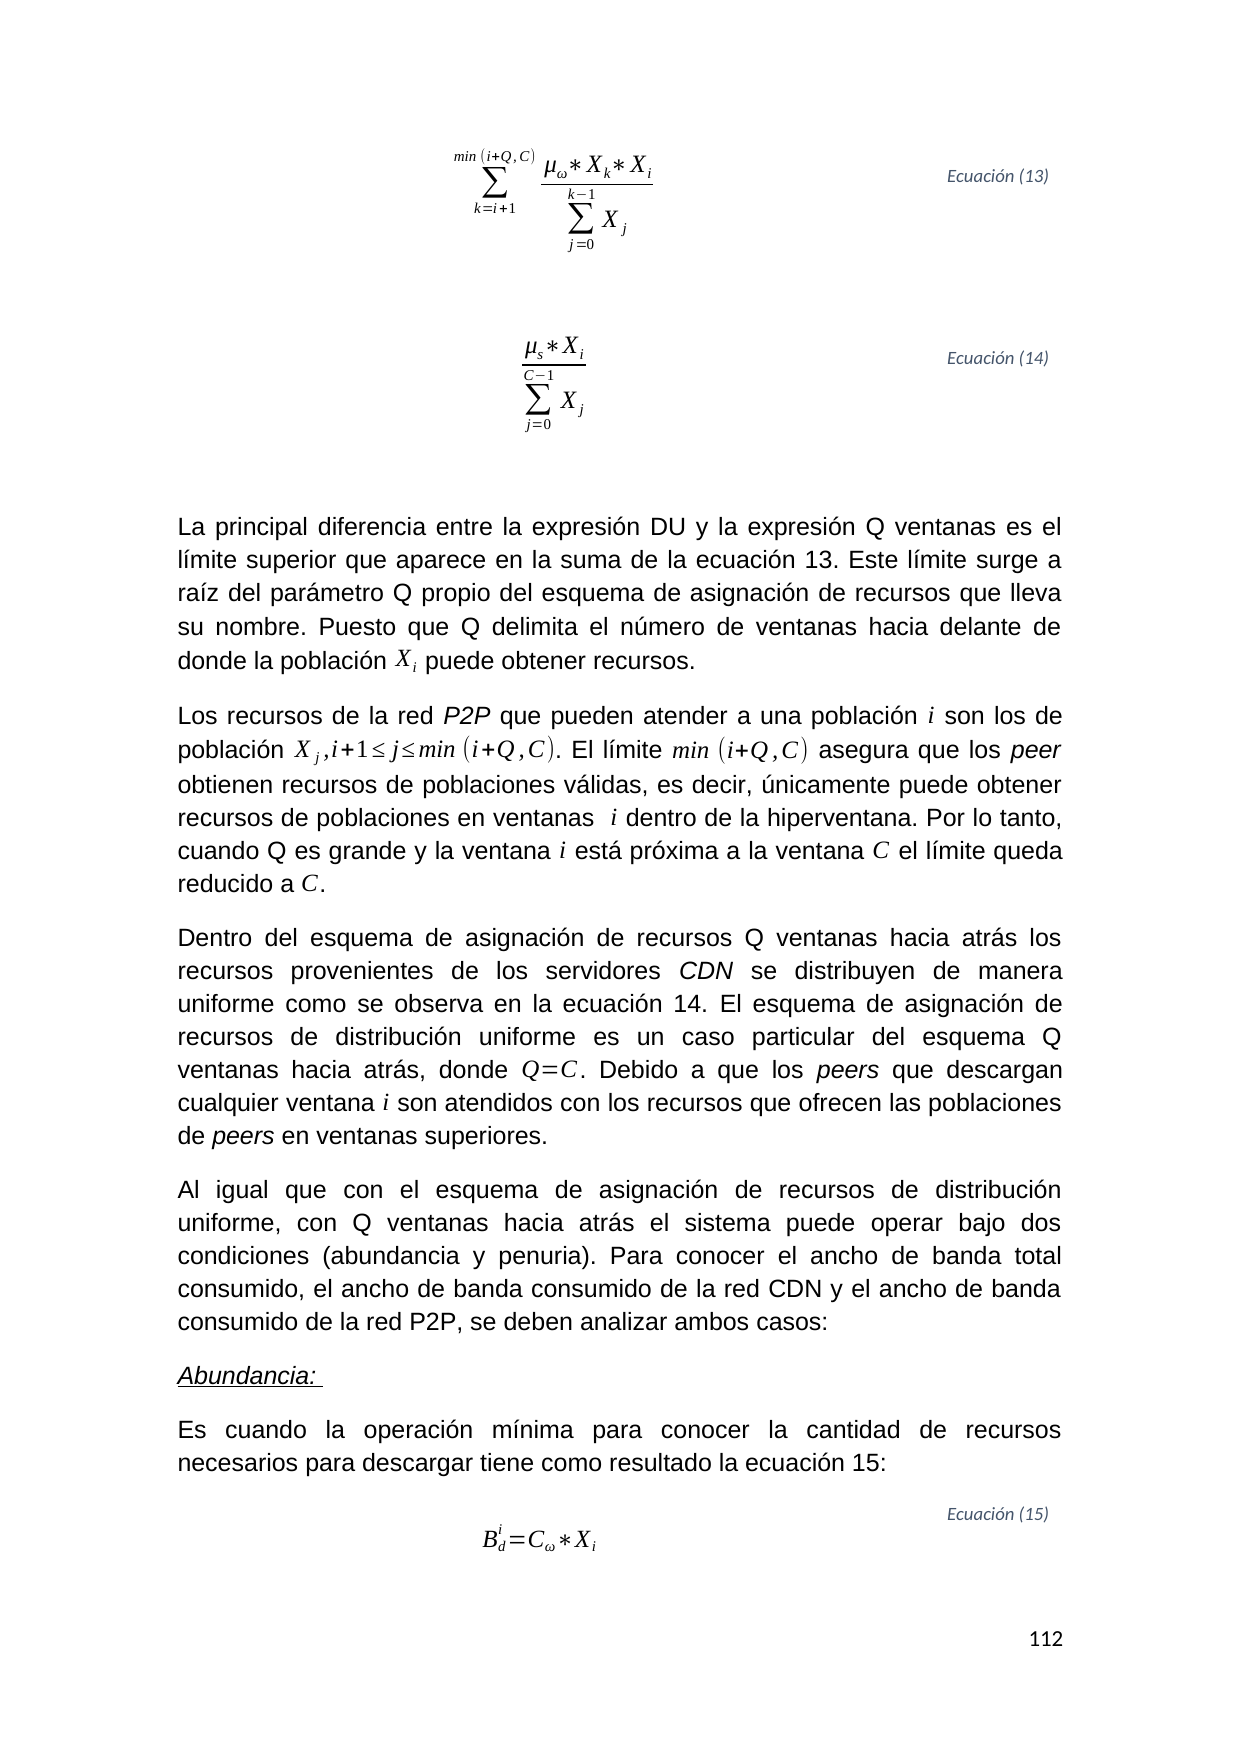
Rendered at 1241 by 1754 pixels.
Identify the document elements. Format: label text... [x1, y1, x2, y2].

text Es cuando la operación mínima para conocer la cantidad de recursos necesarios para descargar tiene como resultado la ecuación 15: [177, 1415, 1063, 1477]
table_header Ecuación (13) [930, 148, 1062, 278]
table_header Ecuación (15) [900, 1502, 1062, 1599]
text Al igual que con el esquema de asignación de recursos de distribución uniforme, con Q ventanas hacia atrás el sistema puede operar bajo dos condiciones (abundancia y penuria). Para conocer el ancho de banda total consumido, el ancho de banda consumido de la red CDN y el ancho de banda consumido de la red P2P, se deben analizar ambos casos: [177, 1175, 1063, 1336]
table_header [177, 332, 930, 458]
table_header [177, 1502, 900, 1599]
text Abundancia: [177, 1361, 1063, 1390]
text La principal diferencia entre la expresión DU y la expresión Q ventanas es el límite superior que aparece en la suma de la ecuación 13. Este límite surge a raíz del parámetro Q propio del esquema de asignación de recursos que lleva su nombre. Puesto que Q delimita el número de ventanas hacia delante de donde la población puede obtener recursos. [177, 512, 1063, 676]
text Los recursos de la red P2P que pueden atender a una población son los de población . El límite asegura que los peer obtienen recursos de poblaciones válidas, es decir, únicamente puede obtener recursos de poblaciones en ventanas dentro de la hiperventana. Por lo tanto, cuando Q es grande y la ventana está próxima a la ventana el límite queda reducido a . [177, 701, 1063, 898]
text Dentro del esquema de asignación de recursos Q ventanas hacia atrás los recursos provenientes de los servidores CDN se distribuyen de manera uniforme como se observa en la ecuación 14. El esquema de asignación de recursos de distribución uniforme es un caso particular del esquema Q ventanas hacia atrás, donde . Debido a que los peers que descargan cualquier ventana son atendidos con los recursos que ofrecen las poblaciones de peers en ventanas superiores. [177, 923, 1063, 1150]
table_header Ecuación (14) [930, 332, 1062, 458]
table_header [177, 148, 930, 278]
